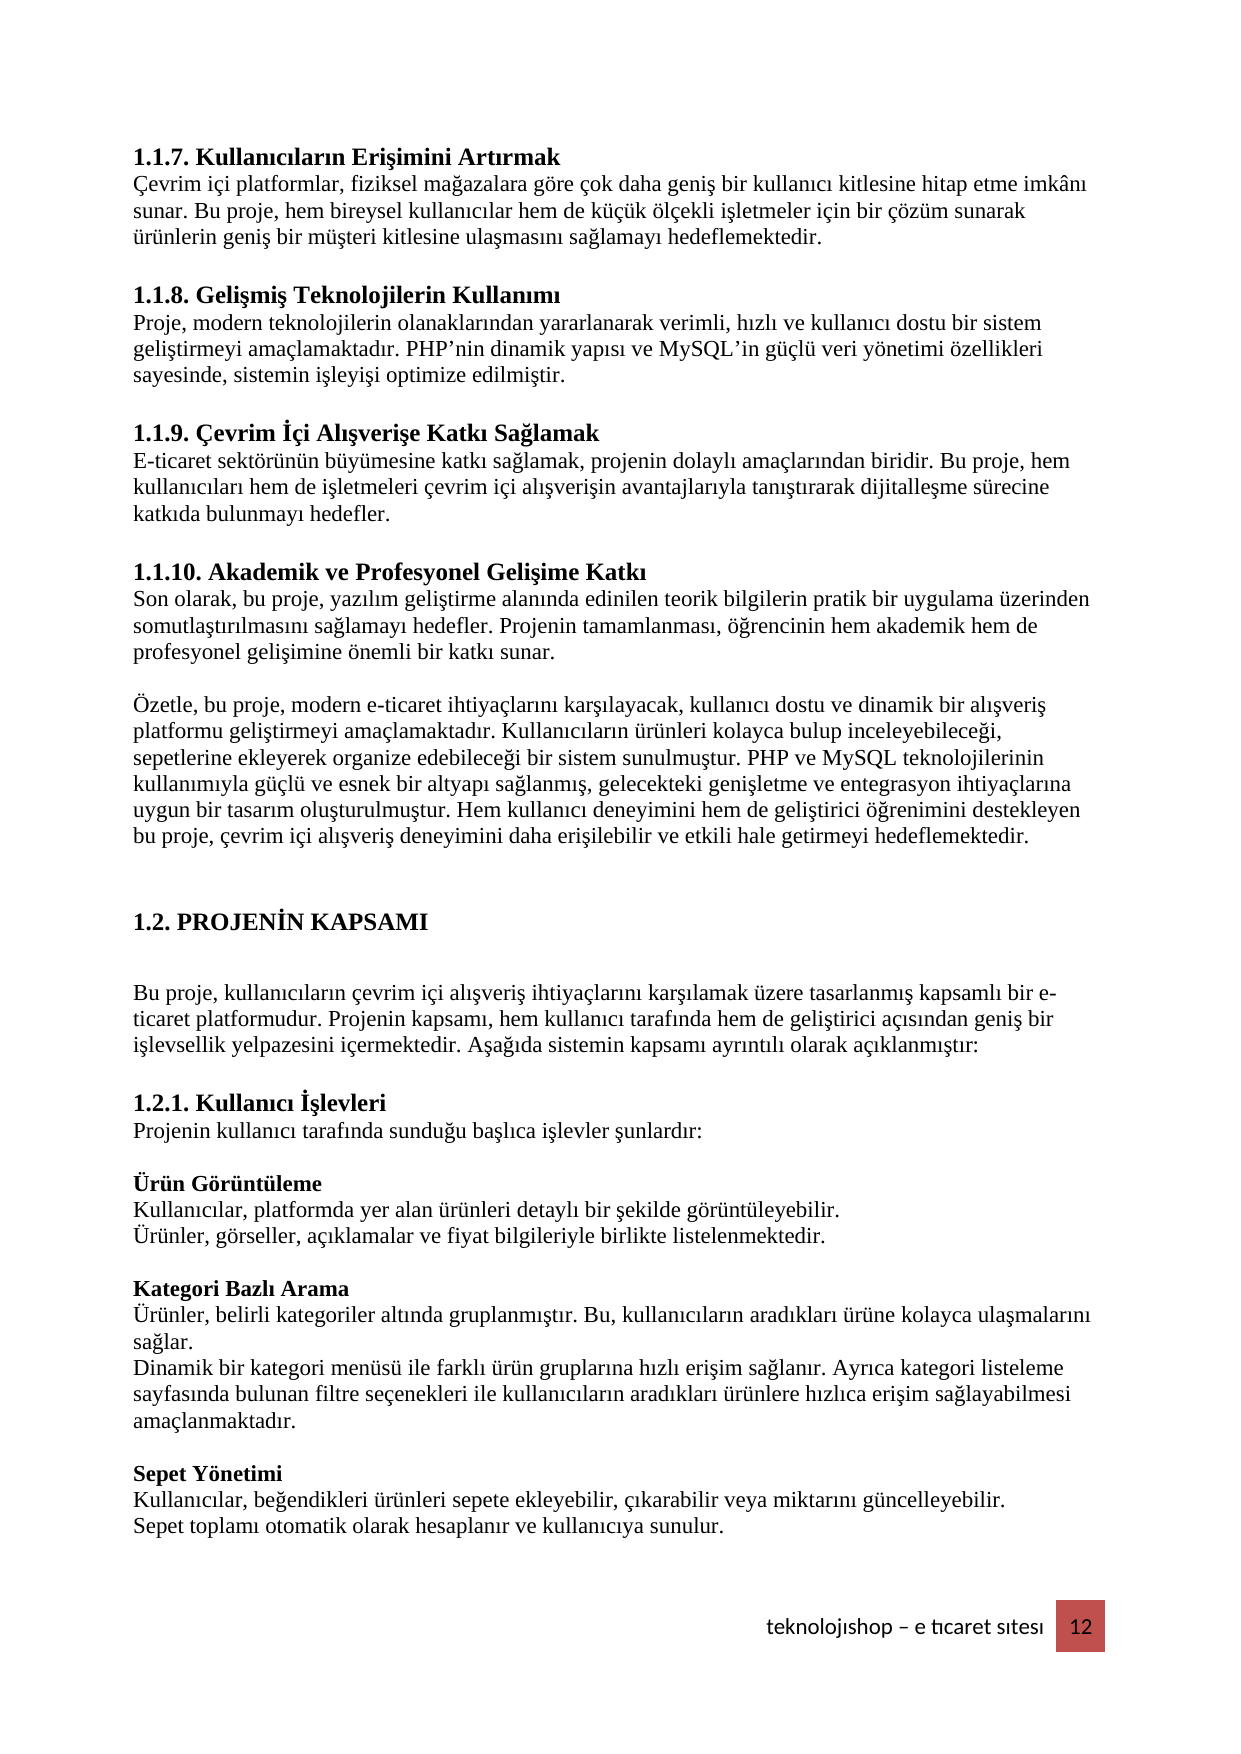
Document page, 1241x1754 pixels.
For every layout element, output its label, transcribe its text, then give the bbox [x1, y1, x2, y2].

text Sepet toplamı otomatik olarak hesaplanır ve kullanıcıya sunulur. [133, 1512, 1105, 1539]
text Özetle, bu proje, modern e-ticaret ihtiyaçlarını karşılayacak, kullanıcı dostu ve dinamik bir alışveriş platformu geliştirmeyi amaçlamaktadır. Kullanıcıların ürünleri kolayca bulup inceleyebileceği, sepetlerine ekleyerek organize edebileceği bir sistem sunulmuştur. PHP ve MySQL teknolojilerinin kullanımıyla güçlü ve esnek bir altyapı sağlanmış, gelecekteki genişletme ve entegrasyon ihtiyaçlarına uygun bir tasarım oluşturulmuştur. Hem kullanıcı deneyimini hem de geliştirici öğrenimini destekleyen bu proje, çevrim içi alışveriş deneyimini daha erişilebilir ve etkili hale getirmeyi hedeflemektedir. [133, 691, 1105, 849]
subtitle 1.1.8. Gelişmiş Teknolojilerin Kullanımı [133, 280, 1105, 309]
subtitle 1.2.1. Kullanıcı İşlevleri [133, 1088, 1105, 1117]
text Sepet Yönetimi [133, 1459, 1105, 1486]
subtitle 1.1.10. Akademik ve Profesyonel Gelişime Katkı [133, 557, 1105, 585]
text Bu proje, kullanıcıların çevrim içi alışveriş ihtiyaçlarını karşılamak üzere tasarlanmış kapsamlı bir e-ticaret platformudur. Projenin kapsamı, hem kullanıcı tarafında hem de geliştirici açısından geniş bir işlevsellik yelpazesini içermektedir. Aşağıda sistemin kapsamı ayrıntılı olarak açıklanmıştır: [133, 979, 1105, 1058]
subtitle 1.1.7. Kullanıcıların Erişimini Artırmak [133, 142, 1105, 170]
subtitle 1.1.9. Çevrim İçi Alışverişe Katkı Sağlamak [133, 418, 1105, 447]
text Ürünler, görseller, açıklamalar ve fiyat bilgileriyle birlikte listelenmektedir. [133, 1222, 1105, 1249]
text Proje, modern teknolojilerin olanaklarından yararlanarak verimli, hızlı ve kullanıcı dostu bir sistem geliştirmeyi amaçlamaktadır. PHP’nin dinamik yapısı ve MySQL’in güçlü veri yönetimi özellikleri sayesinde, sistemin işleyişi optimize edilmiştir. [133, 309, 1105, 388]
text Ürünler, belirli kategoriler altında gruplanmıştır. Bu, kullanıcıların aradıkları ürüne kolayca ulaşmalarını sağlar. [133, 1301, 1105, 1354]
subtitle PROJENİN KAPSAMI [133, 907, 1105, 936]
text Projenin kullanıcı tarafında sunduğu başlıca işlevler şunlardır: [133, 1117, 1105, 1143]
text Ürün Görüntüleme [133, 1170, 1105, 1196]
text Kullanıcılar, beğendikleri ürünleri sepete ekleyebilir, çıkarabilir veya miktarını güncelleyebilir. [133, 1486, 1105, 1512]
text Dinamik bir kategori menüsü ile farklı ürün gruplarına hızlı erişim sağlanır. Ayrıca kategori listeleme sayfasında bulunan filtre seçenekleri ile kullanıcıların aradıkları ürünlere hızlıca erişim sağlayabilmesi amaçlanmaktadır. [133, 1354, 1105, 1433]
text Son olarak, bu proje, yazılım geliştirme alanında edinilen teorik bilgilerin pratik bir uygulama üzerinden somutlaştırılmasını sağlamayı hedefler. Projenin tamamlanması, öğrencinin hem akademik hem de profesyonel gelişimine önemli bir katkı sunar. [133, 585, 1105, 664]
text Kategori Bazlı Arama [133, 1275, 1105, 1301]
text Kullanıcılar, platformda yer alan ürünleri detaylı bir şekilde görüntüleyebilir. [133, 1196, 1105, 1222]
text Çevrim içi platformlar, fiziksel mağazalara göre çok daha geniş bir kullanıcı kitlesine hitap etme imkânı sunar. Bu proje, hem bireysel kullanıcılar hem de küçük ölçekli işletmeler için bir çözüm sunarak ürünlerin geniş bir müşteri kitlesine ulaşmasını sağlamayı hedeflemektedir. [133, 170, 1105, 249]
text E-ticaret sektörünün büyümesine katkı sağlamak, projenin dolaylı amaçlarından biridir. Bu proje, hem kullanıcıları hem de işletmeleri çevrim içi alışverişin avantajlarıyla tanıştırarak dijitalleşme sürecine katkıda bulunmayı hedefler. [133, 447, 1105, 526]
